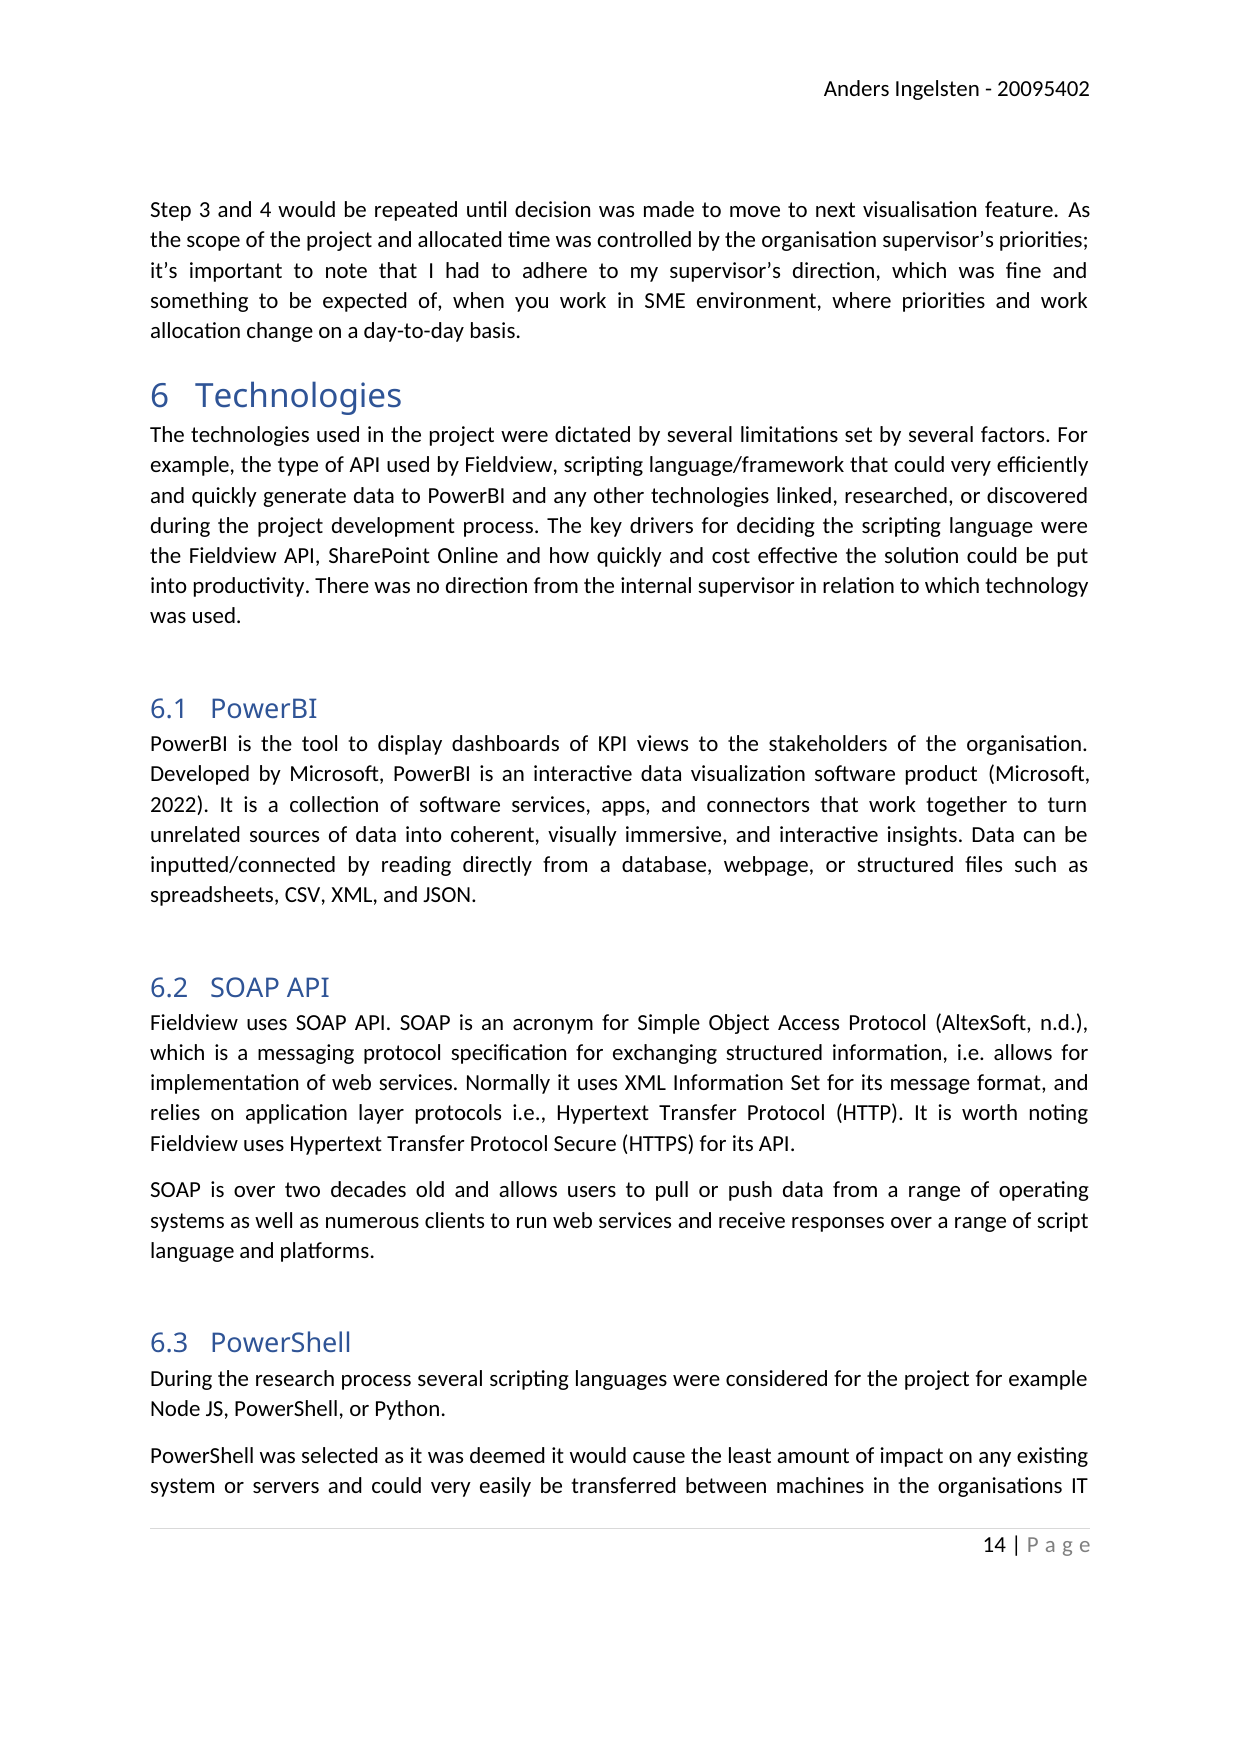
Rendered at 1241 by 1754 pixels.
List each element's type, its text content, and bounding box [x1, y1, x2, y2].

subtitle PowerShell [150, 1324, 1090, 1361]
text During the research process several scripting languages were considered for the project for example Node JS, PowerShell, or Python. [150, 1364, 1090, 1422]
subtitle Technologies [150, 371, 1090, 417]
text PowerBI is the tool to display dashboards of KPI views to the stakeholders of the organisation. Developed by Microsoft, PowerBI is an interactive data visualization software product (Microsoft, 2022). It is a collection of software services, apps, and connectors that work together to turn unrelated sources of data into coherent, visually immersive, and interactive insights. Data can be inputted/connected by reading directly from a database, webpage, or structured files such as spreadsheets, CSV, XML, and JSON. [150, 729, 1090, 908]
text The technologies used in the project were dictated by several limitations set by several factors. For example, the type of API used by Fieldview, scripting language/framework that could very efficiently and quickly generate data to PowerBI and any other technologies linked, researched, or discovered during the project development process. The key drivers for deciding the scripting language were the Fieldview API, SharePoint Online and how quickly and cost effective the solution could be put into productivity. There was no direction from the internal supervisor in relation to which technology was used. [150, 420, 1090, 630]
text Fieldview uses SOAP API. SOAP is an acronym for Simple Object Access Protocol (AltexSoft, n.d.), which is a messaging protocol specification for exchanging structured information, i.e. allows for implementation of web services. Normally it uses XML Information Set for its message format, and relies on application layer protocols i.e., Hypertext Transfer Protocol (HTTP). It is worth noting Fieldview uses Hypertext Transfer Protocol Secure (HTTPS) for its API. [150, 1008, 1090, 1157]
subtitle SOAP API [150, 968, 1090, 1005]
text SOAP is over two decades old and allows users to pull or push data from a range of operating systems as well as numerous clients to run web services and receive responses over a range of script language and platforms. [150, 1176, 1090, 1264]
subtitle PowerBI [150, 689, 1090, 726]
text Step 3 and 4 would be repeated until decision was made to move to next visualisation feature. As the scope of the project and allocated time was controlled by the organisation supervisor’s priorities; it’s important to note that I had to adhere to my supervisor’s direction, which was fine and something to be expected of, when you work in SME environment, where priorities and work allocation change on a day-to-day basis. [150, 195, 1090, 344]
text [150, 1441, 1090, 1499]
